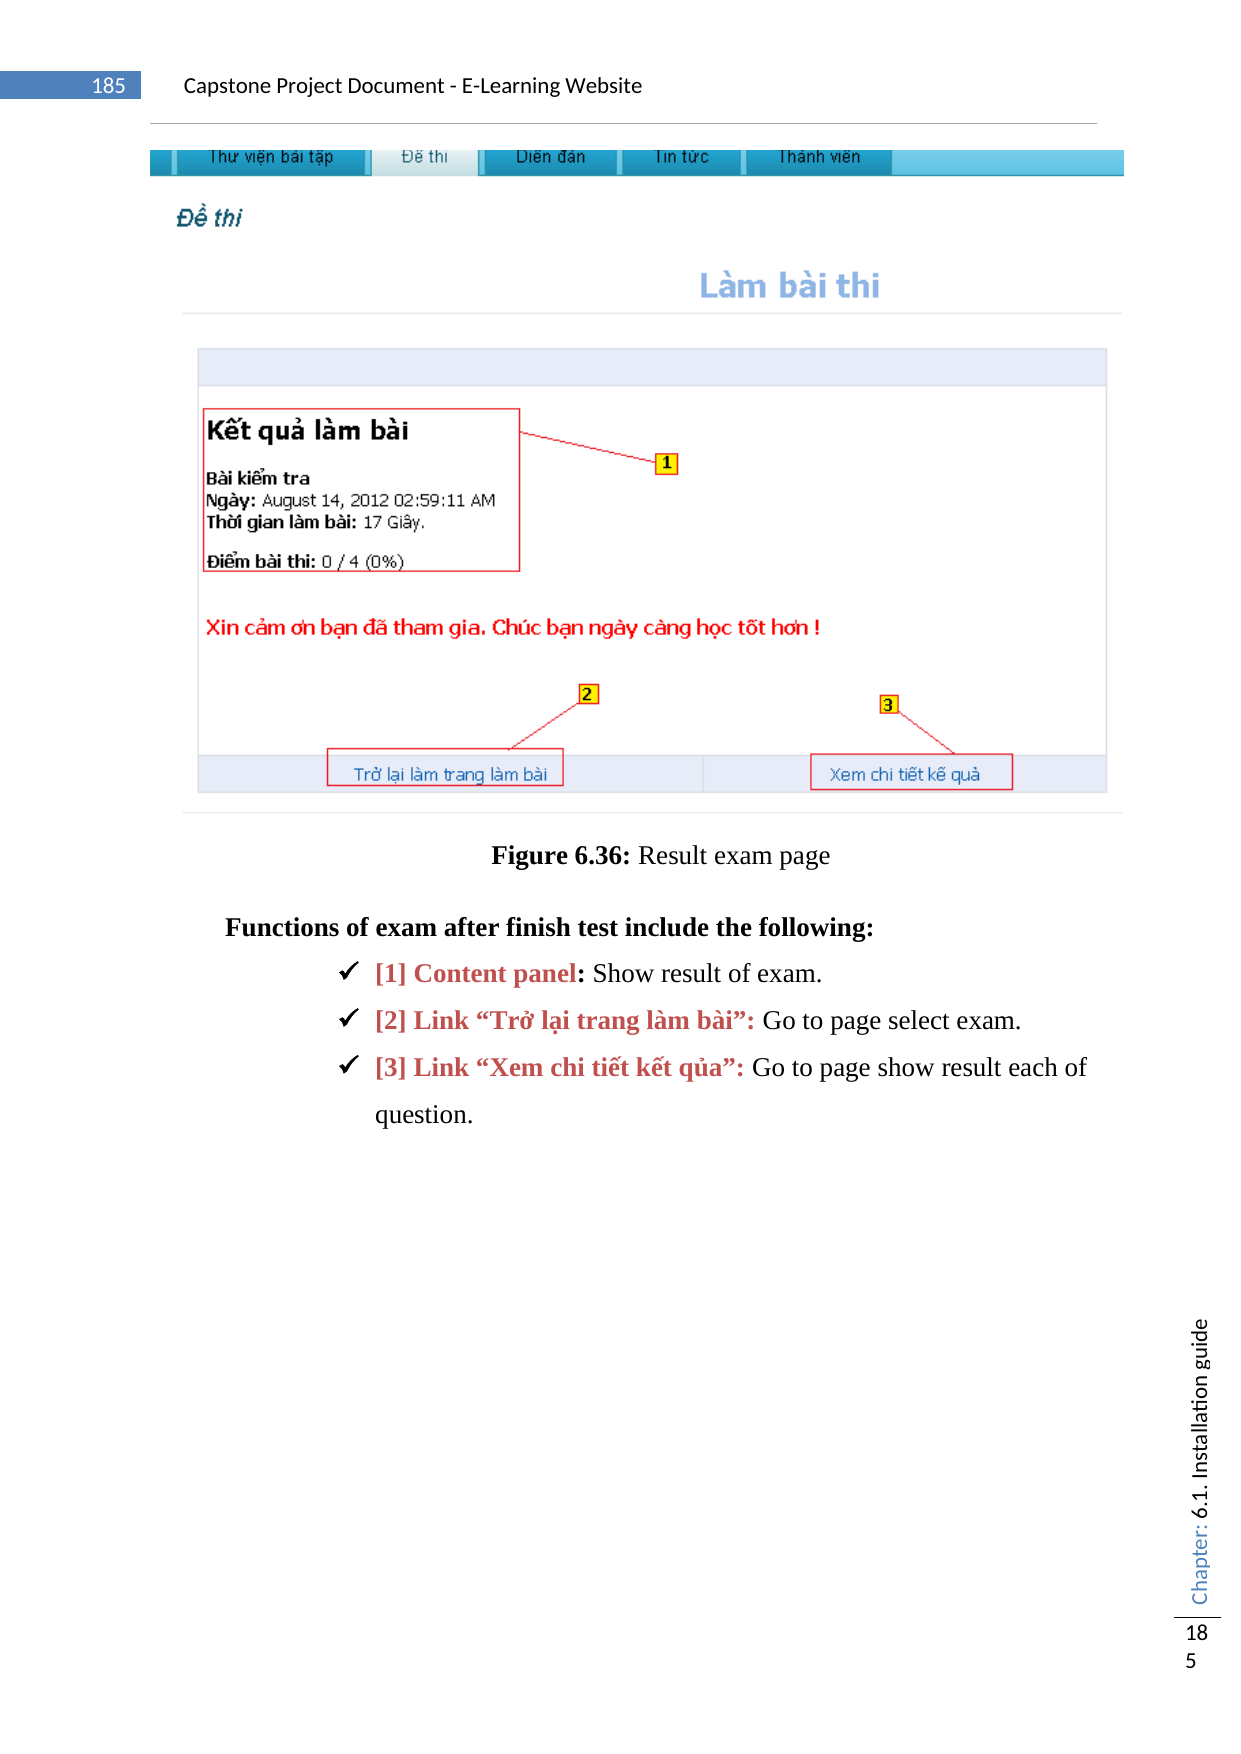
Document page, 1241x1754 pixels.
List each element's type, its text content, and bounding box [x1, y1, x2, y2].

list [2] Link “Trở lại trang làm bài”: Go to page select exam. [337, 1004, 1097, 1036]
list Figure 6.36: Result exam page [225, 839, 1097, 870]
list [3] Link “Xem chi tiết kết qủa”: Go to page show result each of question. [337, 1051, 1097, 1129]
picture [150, 150, 1124, 815]
list Functions of exam after finish test include the following: [225, 911, 1097, 942]
list [1] Content panel: Show result of exam. [337, 957, 1097, 989]
